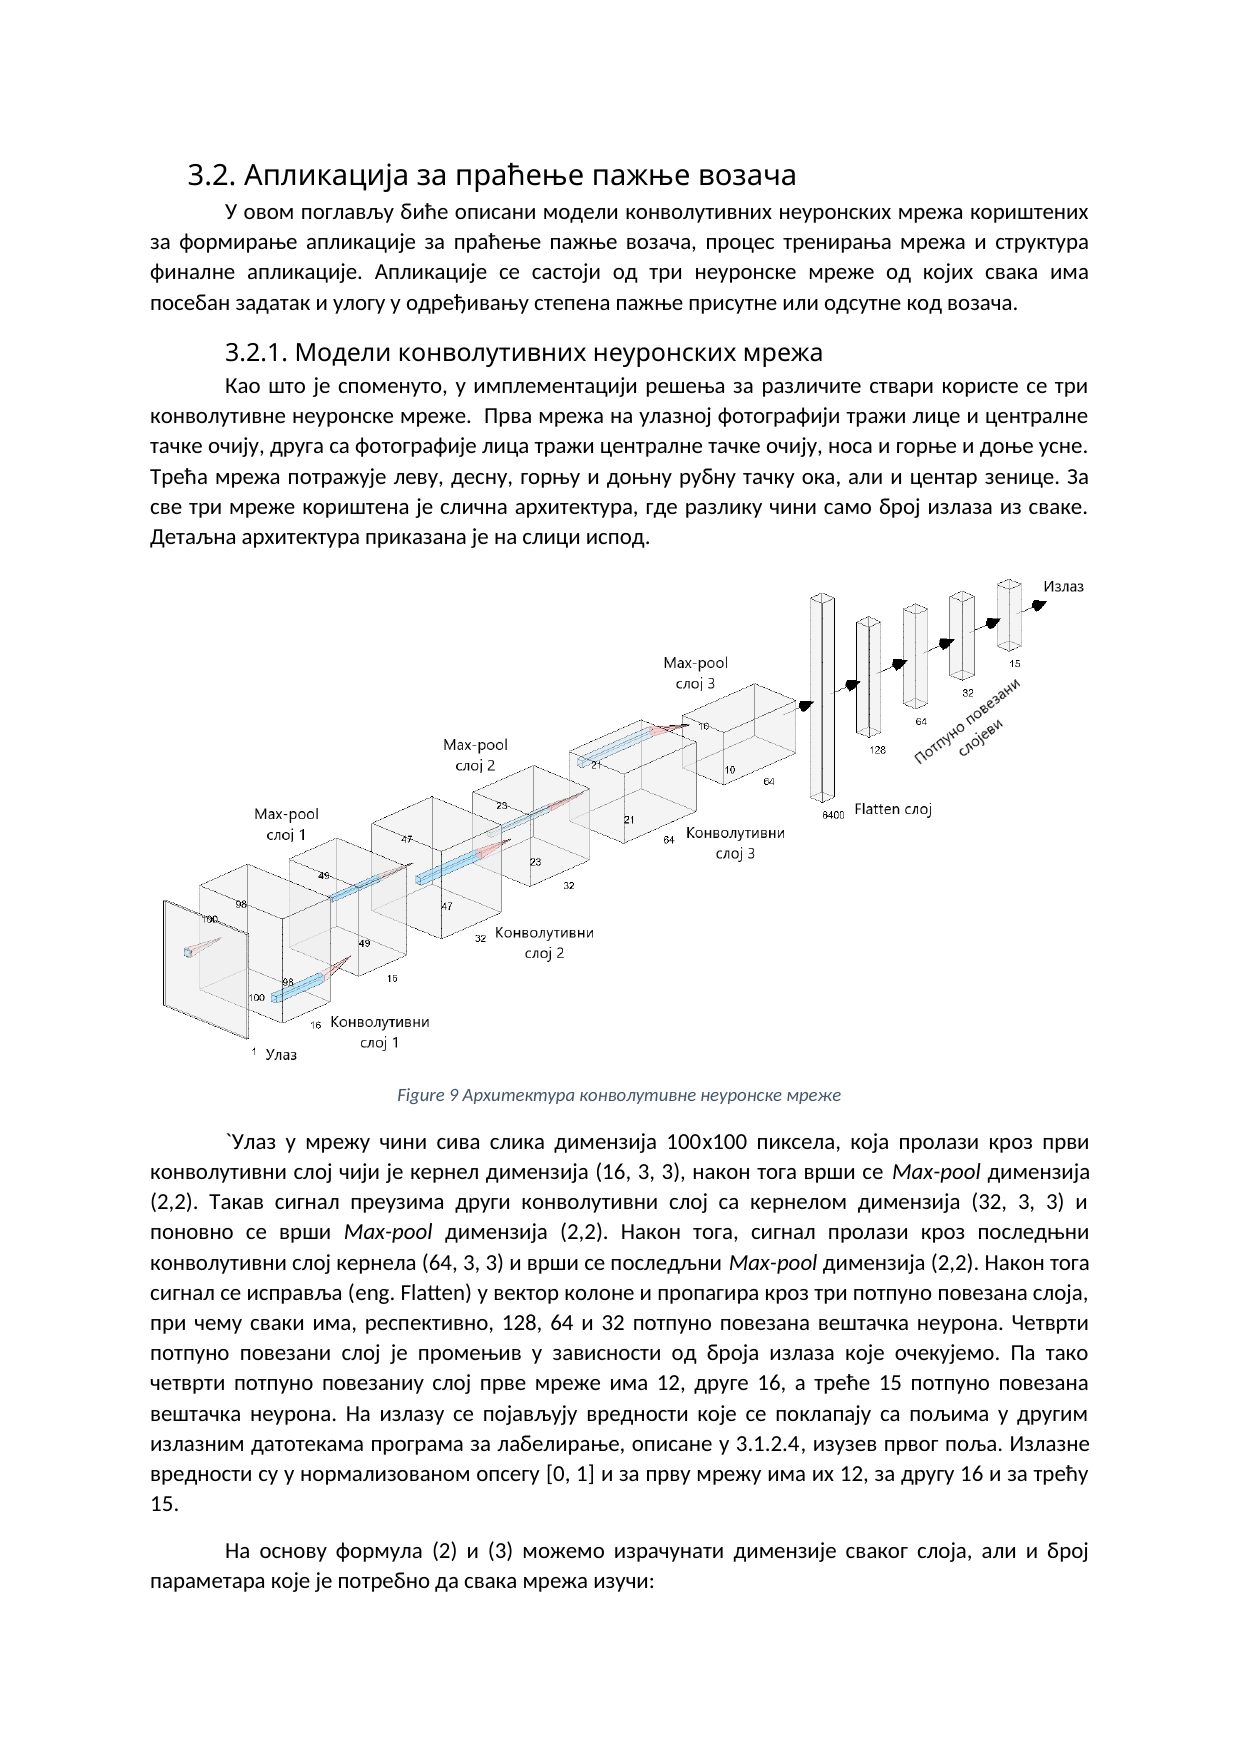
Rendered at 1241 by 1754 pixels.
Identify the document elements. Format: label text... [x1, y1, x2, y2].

text Као што је споменуто, у имплементацији решења за различите ствари користе се три конволутивне неуронске мреже. Прва мрежа на улазној фотографији тражи лице и централне тачке очију, друга са фотографије лица тражи централне тачке очију, носа и горње и доње усне. Трећа мрежа потражује леву, десну, горњу и доњну рубну тачку ока, али и центар зенице. За све три мреже кориштена је слична архитектура, где разлику чини само број излаза из сваке. Детаљна архитектура приказана је на слици испод. [150, 371, 1090, 550]
text На основу формула (2) и (3) можемо израчунати димензије сваког слоја, али и број параметара које је потребно да свака мрежа изучи: [150, 1536, 1090, 1594]
subtitle 3.2.1. Модели конволутивних неуронских мрежа [150, 334, 1090, 368]
subtitle 3.2. Апликација за праћење пажње возача [150, 154, 1090, 194]
text У овом поглављу биће описани модели конволутивних неуронских мрежа кориштених за формирање апликације за праћење пажње возача, процес тренирања мрежа и структура финалне апликације. Апликације се састоји од три неуронске мреже од којих свака има посебан задатак и улогу у одређивању степена пажње присутне или одсутне код возача. [150, 197, 1090, 316]
text `Улаз у мрежу чини сива слика димензија 100x100 пиксела, која пролази кроз први конволутивни слој чији је кернел димензија (16, 3, 3), након тога врши се Max-pool димензија (2,2). Такав сигнал преузима други конволутивни слој са кернелом димензија (32, 3, 3) и поновно се врши Max-pool димензија (2,2). Након тога, сигнал пролази кроз последњни конволутивни слој кернела (64, 3, 3) и врши се последљни Max-pool димензија (2,2). Након тога сигнал се исправља (eng. Flatten) у вектор колоне и пропагира кроз три потпуно повезана слоја, при чему сваки има, респективно, 128, 64 и 32 потпуно повезана вештачка неурона. Четврти потпуно повезани слој је промењив у зависности од броја излаза које очекујемо. Па тако четврти потпуно повезаниу слој прве мреже има 12, друге 16, а треће 15 потпуно повезана вештачка неурона. На излазу се појављују вредности које се поклапају са пољима у другим излазним датотекама програма за лабелирање, описане у 3.1.2.4, изузев првог поља. Излазне вредности су у нормализованом опсегу [0, 1] и за прву мрежу има их 12, за другу 16 и за трећу 15. [150, 1127, 1090, 1517]
picture [150, 569, 1089, 1065]
